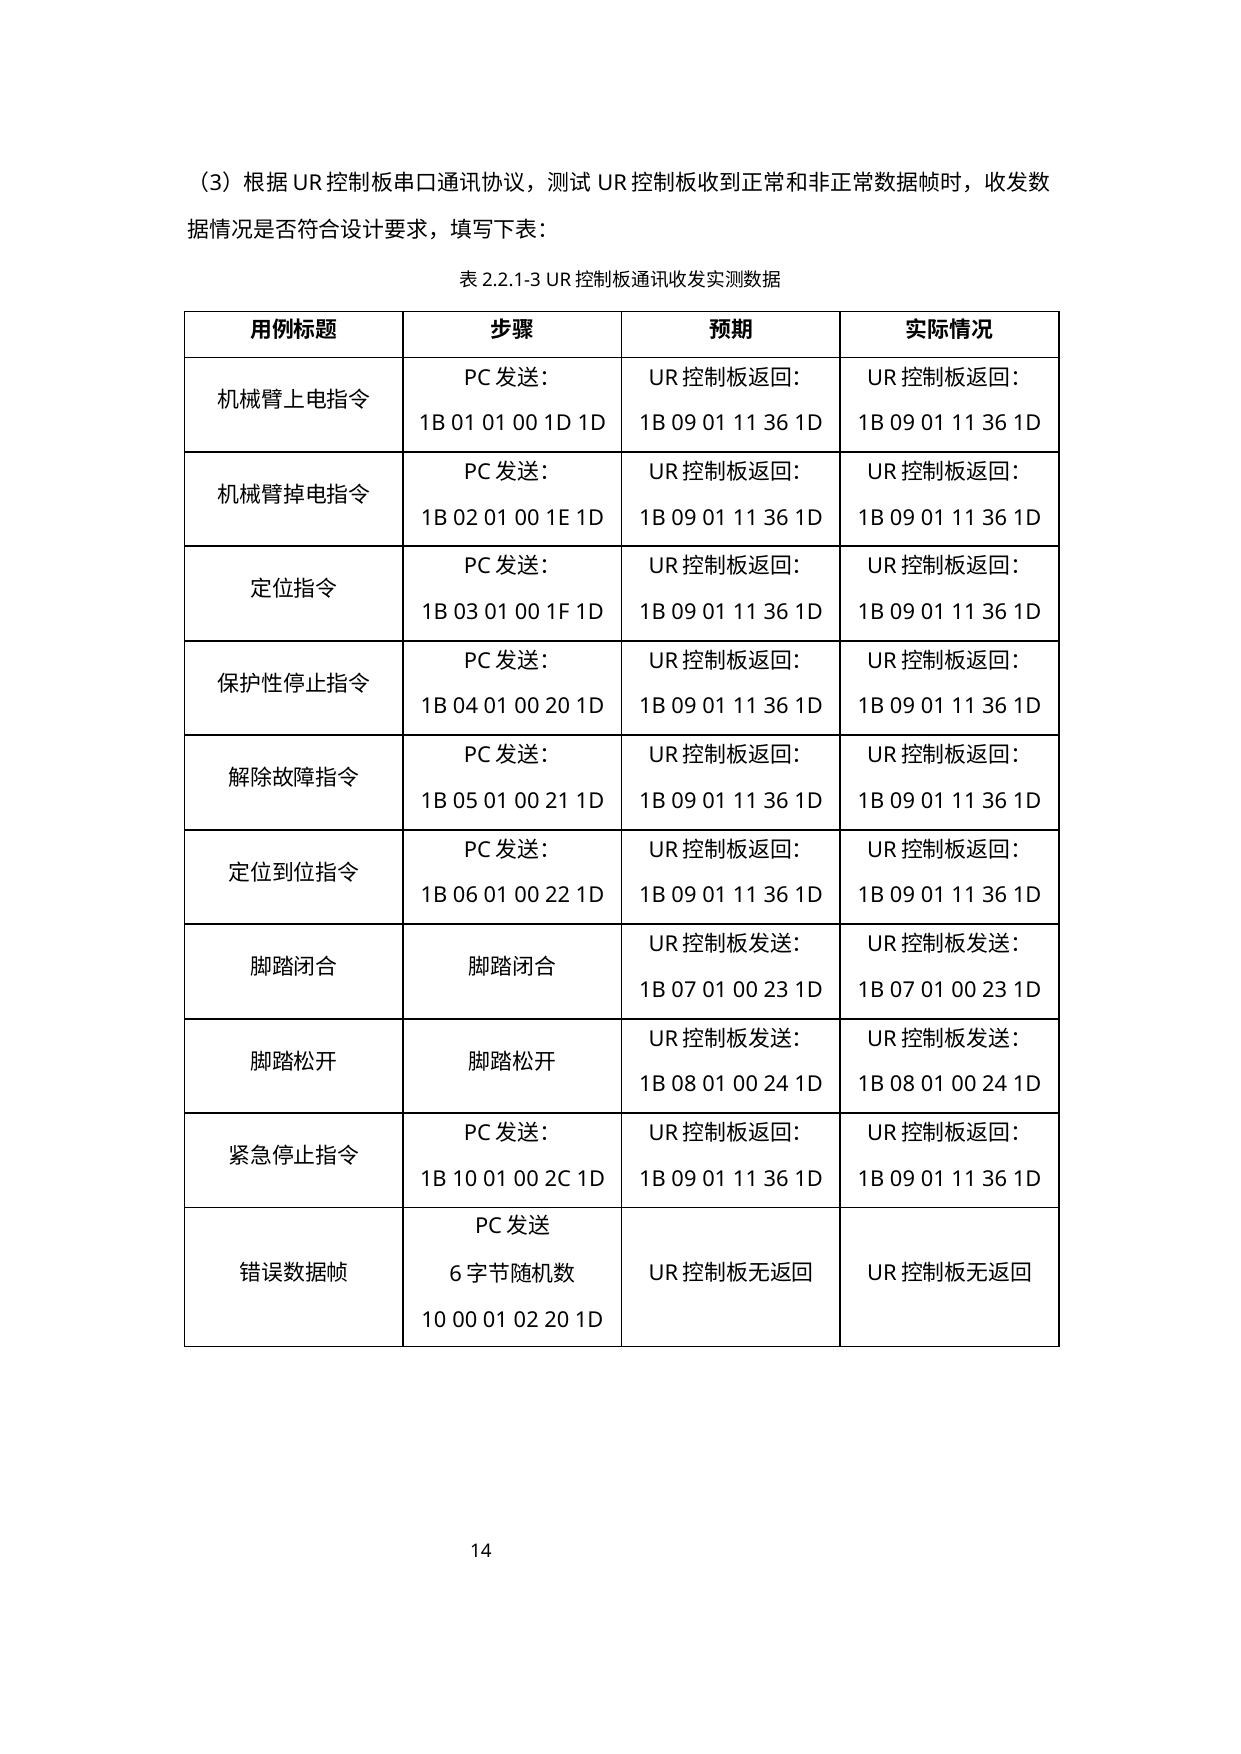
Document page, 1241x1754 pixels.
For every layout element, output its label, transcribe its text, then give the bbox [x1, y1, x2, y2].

table_cell 机械臂上电指令 [185, 358, 402, 451]
table_cell UR控制板无返回 [622, 1208, 839, 1346]
table_cell PC发送： 1B 02 01 00 1E 1D [404, 453, 621, 545]
table_cell UR控制板返回： 1B 09 01 11 36 1D [622, 642, 839, 734]
table_cell UR控制板返回： 1B 09 01 11 36 1D [841, 358, 1058, 451]
table_cell UR控制板返回： 1B 09 01 11 36 1D [622, 831, 839, 923]
table_cell 脚踏闭合 [185, 925, 402, 1018]
table_header 步骤 [404, 312, 621, 356]
table_cell UR控制板返回： 1B 09 01 11 36 1D [622, 453, 839, 545]
table_cell 脚踏松开 [185, 1020, 402, 1112]
table_cell 脚踏闭合 [404, 925, 621, 1018]
table_cell PC发送： 1B 06 01 00 22 1D [404, 831, 621, 923]
table_cell PC发送： 1B 05 01 00 21 1D [404, 736, 621, 829]
table_cell UR控制板无返回 [841, 1208, 1058, 1346]
list 表2.2.1-3 UR控制板通讯收发实测数据 [187, 265, 1053, 292]
table_cell PC发送： 1B 04 01 00 20 1D [404, 642, 621, 734]
table_cell PC发送： 1B 01 01 00 1D 1D [404, 358, 621, 451]
table_cell 定位指令 [185, 547, 402, 640]
table_cell UR控制板发送： 1B 07 01 00 23 1D [841, 925, 1058, 1018]
table_cell UR控制板返回： 1B 09 01 11 36 1D [841, 1114, 1058, 1207]
table_cell PC发送： 1B 10 01 00 2C 1D [404, 1114, 621, 1207]
table_cell 错误数据帧 [185, 1208, 402, 1346]
table_cell UR控制板返回： 1B 09 01 11 36 1D [841, 642, 1058, 734]
table_cell UR控制板返回： 1B 09 01 11 36 1D [841, 547, 1058, 640]
table_cell UR控制板返回： 1B 09 01 11 36 1D [622, 358, 839, 451]
table_cell 解除故障指令 [185, 736, 402, 829]
table_cell UR控制板发送： 1B 07 01 00 23 1D [622, 925, 839, 1018]
table_cell UR控制板发送： 1B 08 01 00 24 1D [622, 1020, 839, 1112]
list 根据UR控制板串口通讯协议，测试UR控制板收到正常和非正常数据帧时，收发数据情况是否符合设计要求，填写下表： [187, 164, 1053, 244]
table_cell UR控制板返回： 1B 09 01 11 36 1D [841, 736, 1058, 829]
table_cell PC发送： 1B 03 01 00 1F 1D [404, 547, 621, 640]
table_cell UR控制板返回： 1B 09 01 11 36 1D [622, 547, 839, 640]
table_header 用例标题 [185, 312, 402, 356]
table_header 预期 [622, 312, 839, 356]
table_cell UR控制板发送： 1B 08 01 00 24 1D [841, 1020, 1058, 1112]
table_cell 脚踏松开 [404, 1020, 621, 1112]
table_cell UR控制板返回： 1B 09 01 11 36 1D [841, 831, 1058, 923]
table_header 实际情况 [841, 312, 1058, 356]
table_cell 定位到位指令 [185, 831, 402, 923]
table_cell PC发送 6字节随机数 10 00 01 02 20 1D [404, 1208, 621, 1346]
table_cell UR控制板返回： 1B 09 01 11 36 1D [841, 453, 1058, 545]
table_cell 紧急停止指令 [185, 1114, 402, 1207]
table_cell 保护性停止指令 [185, 642, 402, 734]
table_cell UR控制板返回： 1B 09 01 11 36 1D [622, 1114, 839, 1207]
table_cell UR控制板返回： 1B 09 01 11 36 1D [622, 736, 839, 829]
table_cell 机械臂掉电指令 [185, 453, 402, 545]
